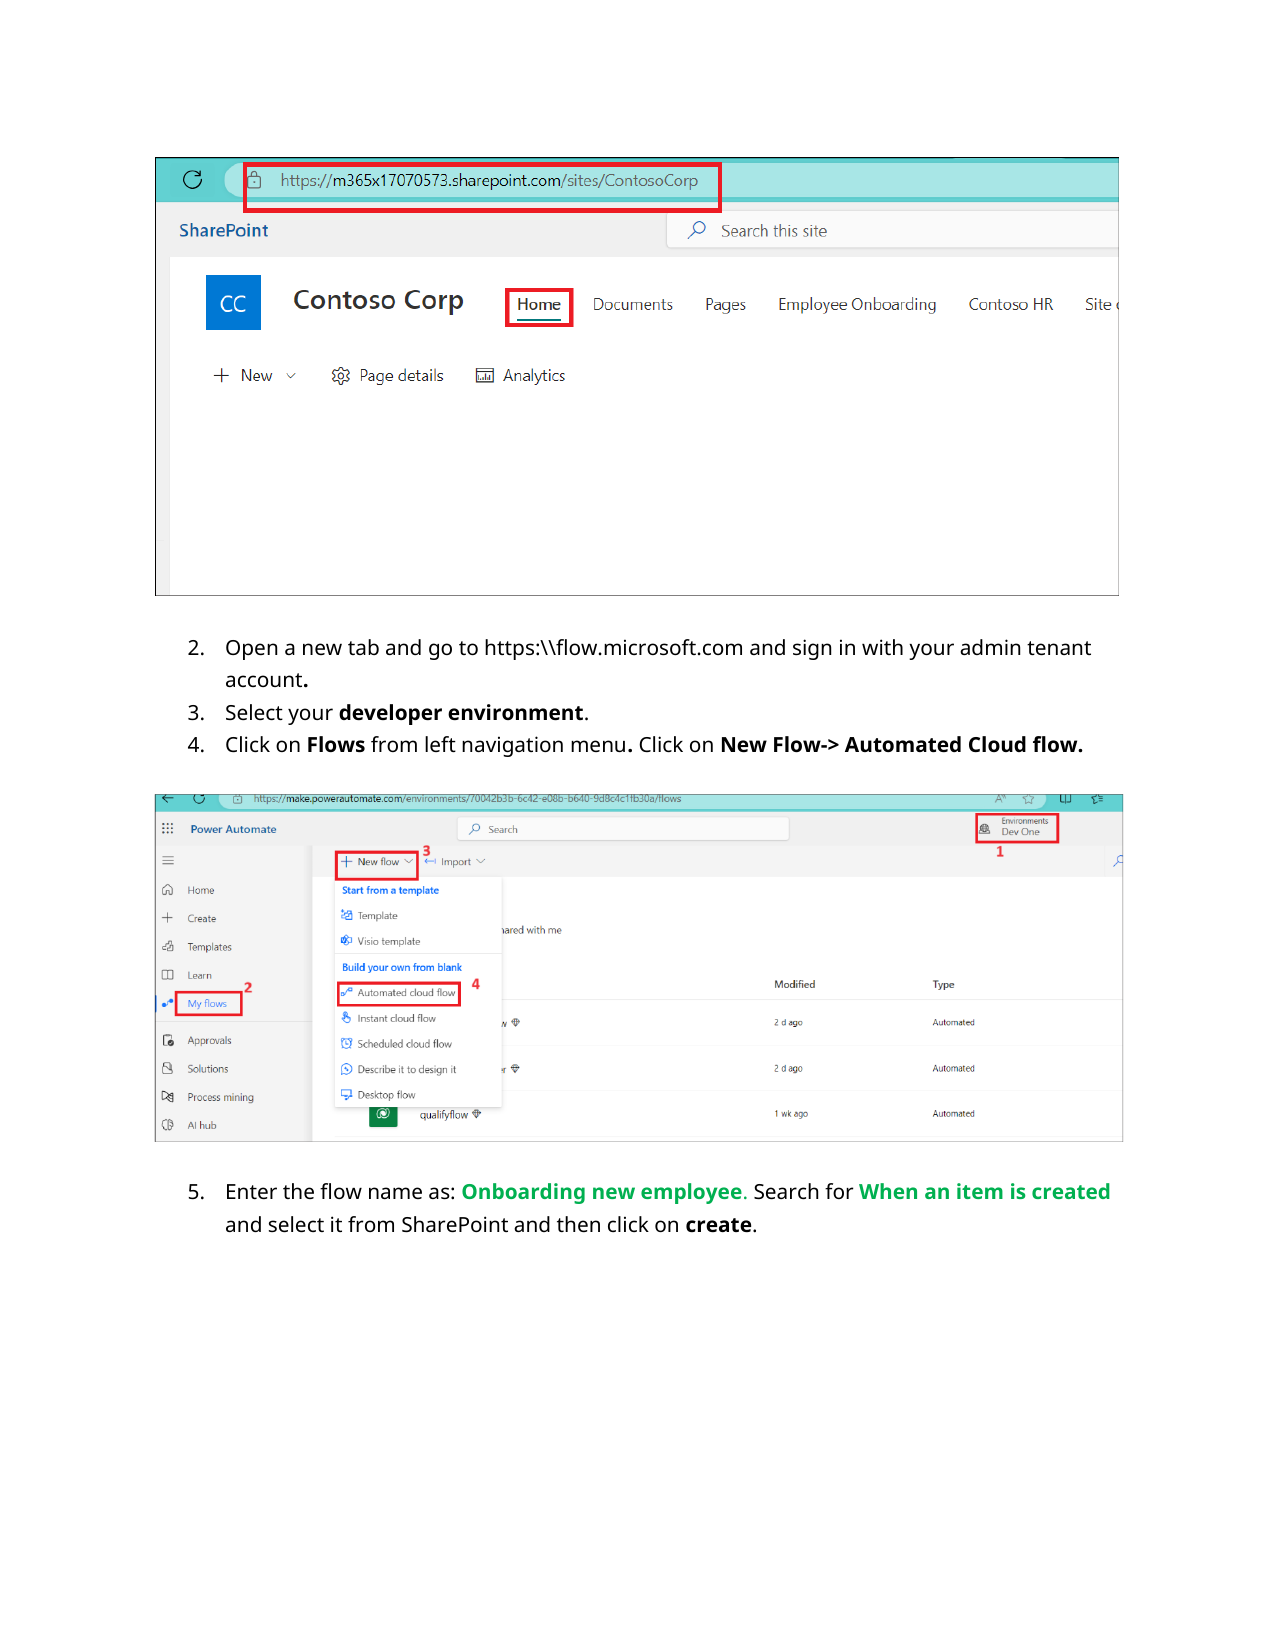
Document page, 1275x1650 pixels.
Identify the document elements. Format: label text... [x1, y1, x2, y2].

list Enter the flow name as: Onboarding new employee. Search for When an item is created and select it from SharePoint and then click on create. [187, 1177, 1125, 1238]
list Click on Flows from left navigation menu. Click on New Flow-> Automated Cloud flow. [187, 730, 1125, 759]
picture [150, 150, 1124, 599]
picture [150, 792, 1124, 1144]
list Select your developer environment. [187, 698, 1125, 726]
list Open a new tab and go to https:\\flow.microsoft.com and sign in with your admin tenant account. [187, 633, 1125, 694]
